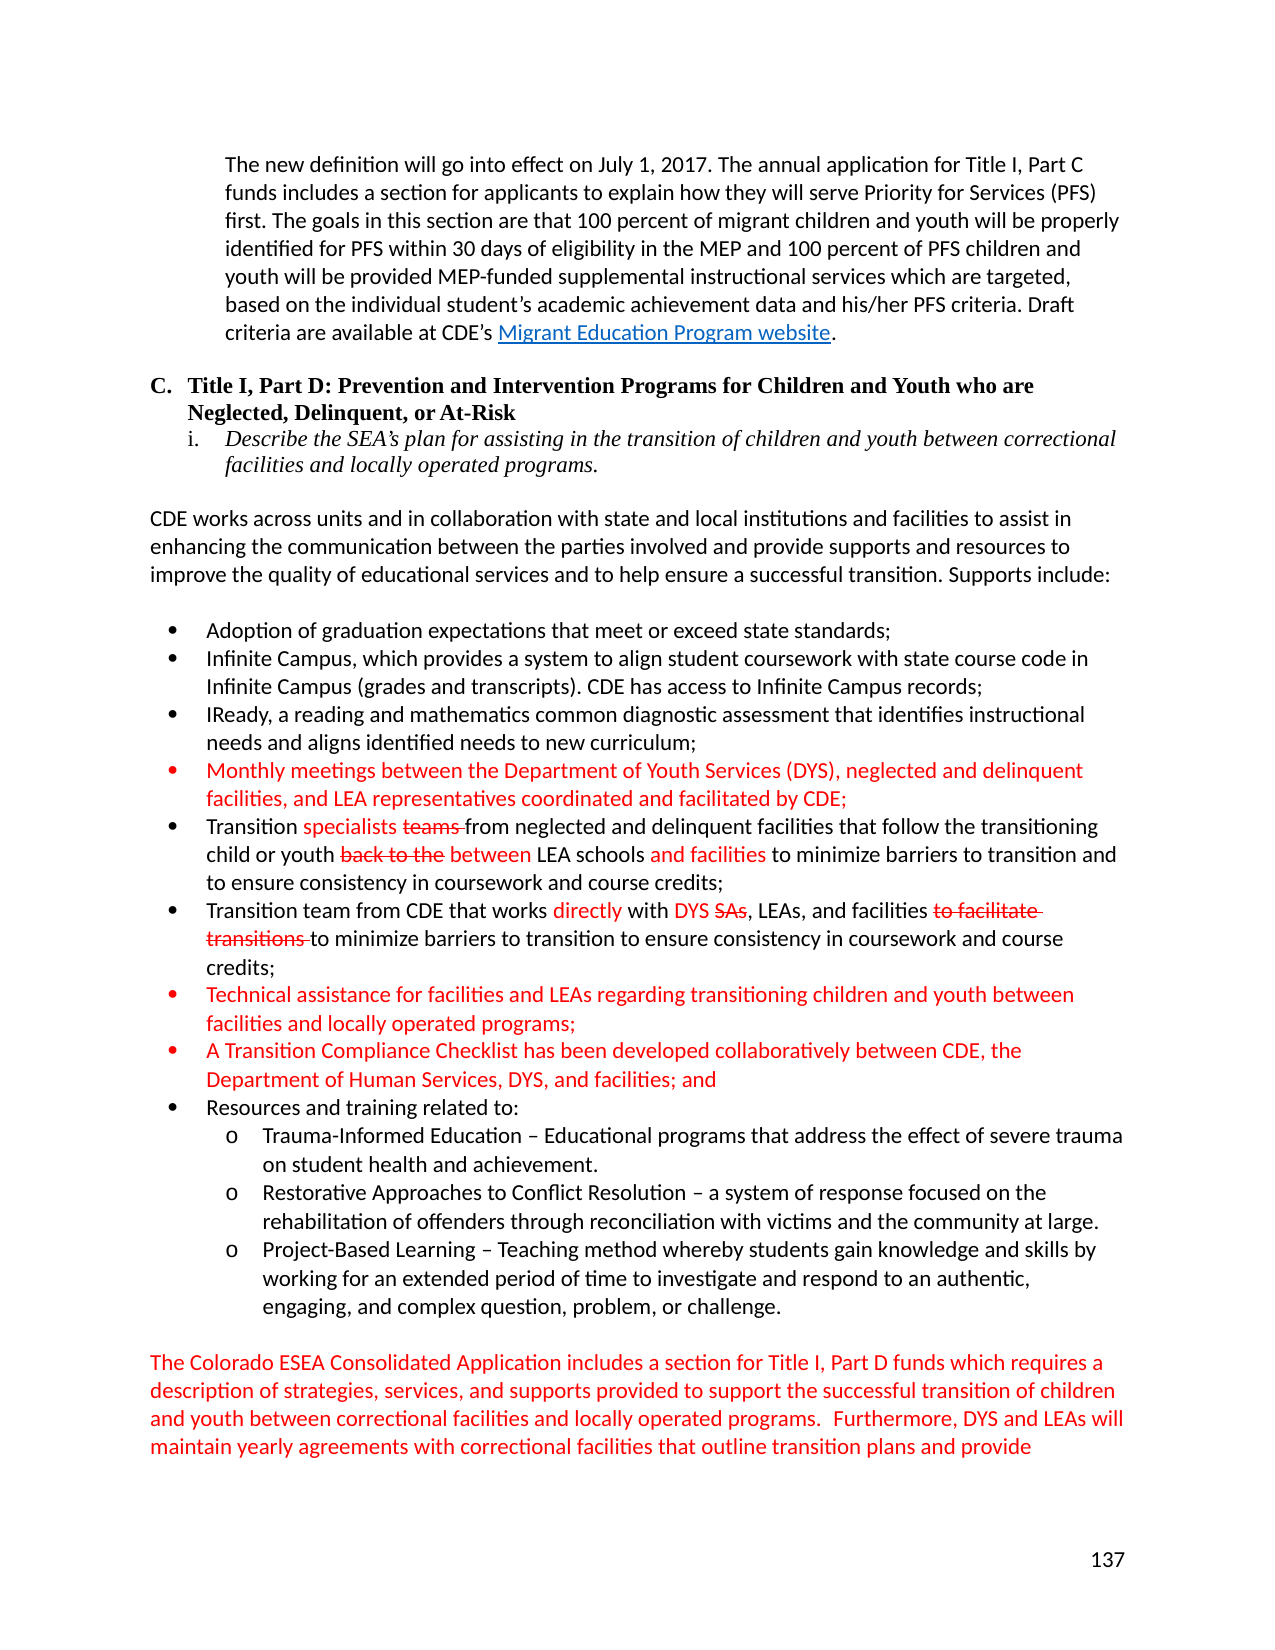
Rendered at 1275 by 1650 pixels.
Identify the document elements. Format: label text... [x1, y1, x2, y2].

list Transition team from CDE that works directly with DYS SAs, LEAs, and facilities to facilitate transitions to minimize barriers to transition to ensure consistency in coursework and course credits; [169, 897, 1125, 981]
list Project-Based Learning – Teaching method whereby students gain knowledge and skills by working for an extended period of time to investigate and respond to an authentic, engaging, and complex question, problem, or challenge. [225, 1235, 1125, 1320]
list Restorative Approaches to Conflict Resolution – a system of response focused on the rehabilitation of offenders through reconciliation with victims and the community at large. [225, 1178, 1125, 1235]
list Monthly meetings between the Department of Youth Services (DYS), neglected and delinquent facilities, and LEA representatives coordinated and facilitated by CDE; [169, 756, 1125, 812]
subtitle Title I, Part D: Prevention and Intervention Programs for Children and Youth who are Neglected, Delinquent, or At-Risk [150, 372, 1125, 425]
list Transition specialists teams from neglected and delinquent facilities that follow the transitioning child or youth back to the between LEA schools and facilities to minimize barriers to transition and to ensure consistency in coursework and course credits; [169, 812, 1125, 897]
list Adoption of graduation expectations that meet or exceed state standards; [169, 616, 1125, 644]
list IReady, a reading and mathematics common diagnostic assessment that identifies instructional needs and aligns identified needs to new curriculum; [169, 700, 1125, 756]
list Trauma-Informed Education – Educational programs that address the effect of severe trauma on student health and achievement. [225, 1121, 1125, 1178]
list Infinite Campus, which provides a system to align student coursework with state course code in Infinite Campus (grades and transcripts). CDE has access to Infinite Campus records; [169, 644, 1125, 700]
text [225, 150, 1125, 346]
list Technical assistance for facilities and LEAs regarding transitioning children and youth between facilities and locally operated programs; [169, 981, 1125, 1037]
text CDE works across units and in collaboration with state and local institutions and facilities to assist in enhancing the communication between the parties involved and provide supports and resources to improve the quality of educational services and to help ensure a successful transition. Supports include: [150, 504, 1125, 588]
list Describe the SEA’s plan for assisting in the transition of children and youth between correctional facilities and locally operated programs. [187, 425, 1125, 478]
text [150, 1348, 1125, 1460]
list Resources and training related to: [169, 1093, 1125, 1121]
list A Transition Compliance Checklist has been developed collaboratively between CDE, the Department of Human Services, DYS, and facilities; and [169, 1037, 1125, 1093]
